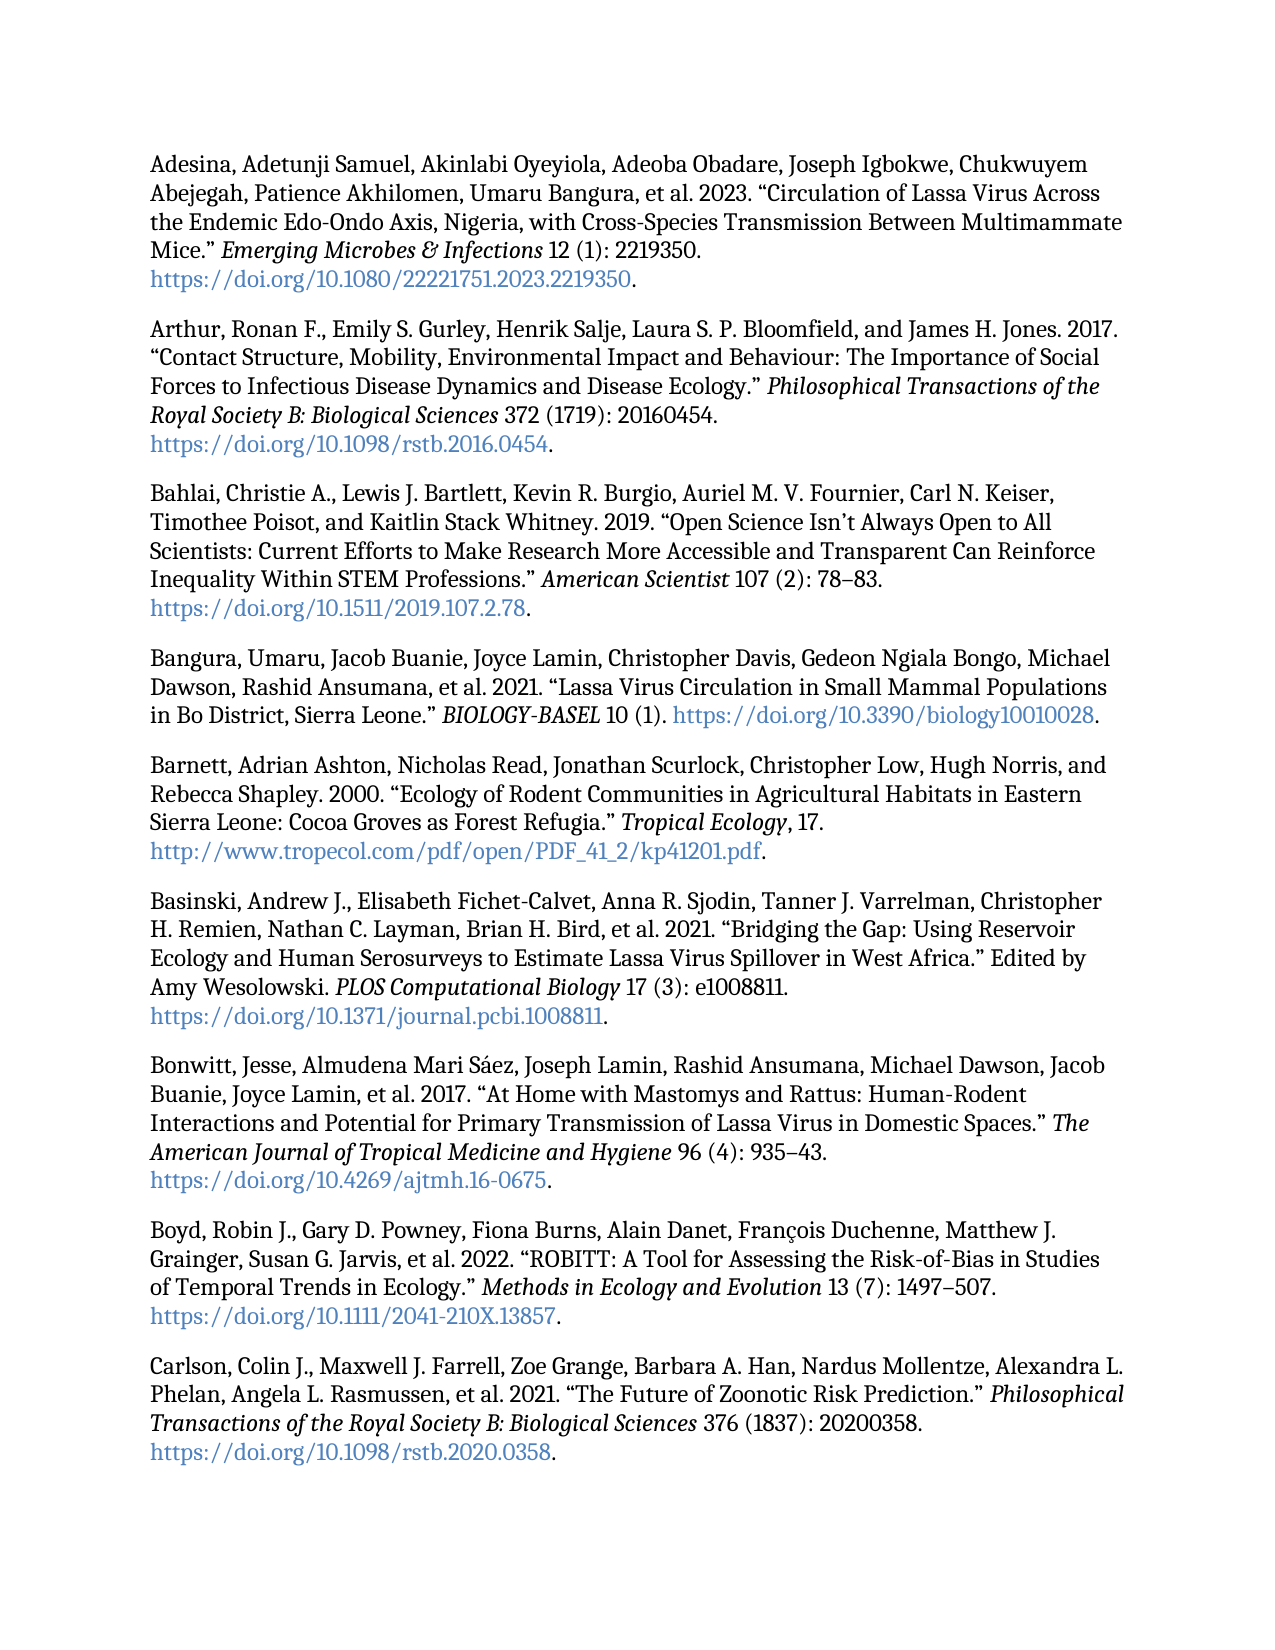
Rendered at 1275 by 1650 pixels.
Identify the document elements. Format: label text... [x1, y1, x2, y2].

text Carlson, Colin J., Maxwell J. Farrell, Zoe Grange, Barbara A. Han, Nardus Mollentze, Alexandra L. Phelan, Angela L. Rasmussen, et al. 2021. “The Future of Zoonotic Risk Prediction.” Philosophical Transactions of the Royal Society B: Biological Sciences 376 (1837): 20200358. https://doi.org/10.1098/rstb.2020.0358. [150, 1352, 1125, 1467]
text Bonwitt, Jesse, Almudena Mari Sáez, Joseph Lamin, Rashid Ansumana, Michael Dawson, Jacob Buanie, Joyce Lamin, et al. 2017. “At Home with Mastomys and Rattus: Human-Rodent Interactions and Potential for Primary Transmission of Lassa Virus in Domestic Spaces.” The American Journal of Tropical Medicine and Hygiene 96 (4): 935–43. https://doi.org/10.4269/ajtmh.16-0675. [150, 1051, 1125, 1195]
text Bangura, Umaru, Jacob Buanie, Joyce Lamin, Christopher Davis, Gedeon Ngiala Bongo, Michael Dawson, Rashid Ansumana, et al. 2021. “Lassa Virus Circulation in Small Mammal Populations in Bo District, Sierra Leone.” BIOLOGY-BASEL 10 (1). https://doi.org/10.3390/biology10010028. [150, 644, 1125, 730]
text Arthur, Ronan F., Emily S. Gurley, Henrik Salje, Laura S. P. Bloomfield, and James H. Jones. 2017. “Contact Structure, Mobility, Environmental Impact and Behaviour: The Importance of Social Forces to Infectious Disease Dynamics and Disease Ecology.” Philosophical Transactions of the Royal Society B: Biological Sciences 372 (1719): 20160454. https://doi.org/10.1098/rstb.2016.0454. [150, 314, 1125, 458]
text Adesina, Adetunji Samuel, Akinlabi Oyeyiola, Adeoba Obadare, Joseph Igbokwe, Chukwuyem Abejegah, Patience Akhilomen, Umaru Bangura, et al. 2023. “Circulation of Lassa Virus Across the Endemic Edo-Ondo Axis, Nigeria, with Cross-Species Transmission Between Multimammate Mice.” Emerging Microbes & Infections 12 (1): 2219350. https://doi.org/10.1080/22221751.2023.2219350. [150, 150, 1125, 294]
text Barnett, Adrian Ashton, Nicholas Read, Jonathan Scurlock, Christopher Low, Hugh Norris, and Rebecca Shapley. 2000. “Ecology of Rodent Communities in Agricultural Habitats in Eastern Sierra Leone: Cocoa Groves as Forest Refugia.” Tropical Ecology, 17. http://www.tropecol.com/pdf/open/PDF_41_2/kp41201.pdf. [150, 751, 1125, 866]
text Basinski, Andrew J., Elisabeth Fichet-Calvet, Anna R. Sjodin, Tanner J. Varrelman, Christopher H. Remien, Nathan C. Layman, Brian H. Bird, et al. 2021. “Bridging the Gap: Using Reservoir Ecology and Human Serosurveys to Estimate Lassa Virus Spillover in West Africa.” Edited by Amy Wesolowski. PLOS Computational Biology 17 (3): e1008811. https://doi.org/10.1371/journal.pcbi.1008811. [150, 887, 1125, 1030]
text Bahlai, Christie A., Lewis J. Bartlett, Kevin R. Burgio, Auriel M. V. Fournier, Carl N. Keiser, Timothee Poisot, and Kaitlin Stack Whitney. 2019. “Open Science Isn’t Always Open to All Scientists: Current Efforts to Make Research More Accessible and Transparent Can Reinforce Inequality Within STEM Professions.” American Scientist 107 (2): 78–83. https://doi.org/10.1511/2019.107.2.78. [150, 479, 1125, 623]
text Boyd, Robin J., Gary D. Powney, Fiona Burns, Alain Danet, François Duchenne, Matthew J. Grainger, Susan G. Jarvis, et al. 2022. “ROBITT: A Tool for Assessing the Risk-of-Bias in Studies of Temporal Trends in Ecology.” Methods in Ecology and Evolution 13 (7): 1497–507. https://doi.org/10.1111/2041-210X.13857. [150, 1216, 1125, 1331]
